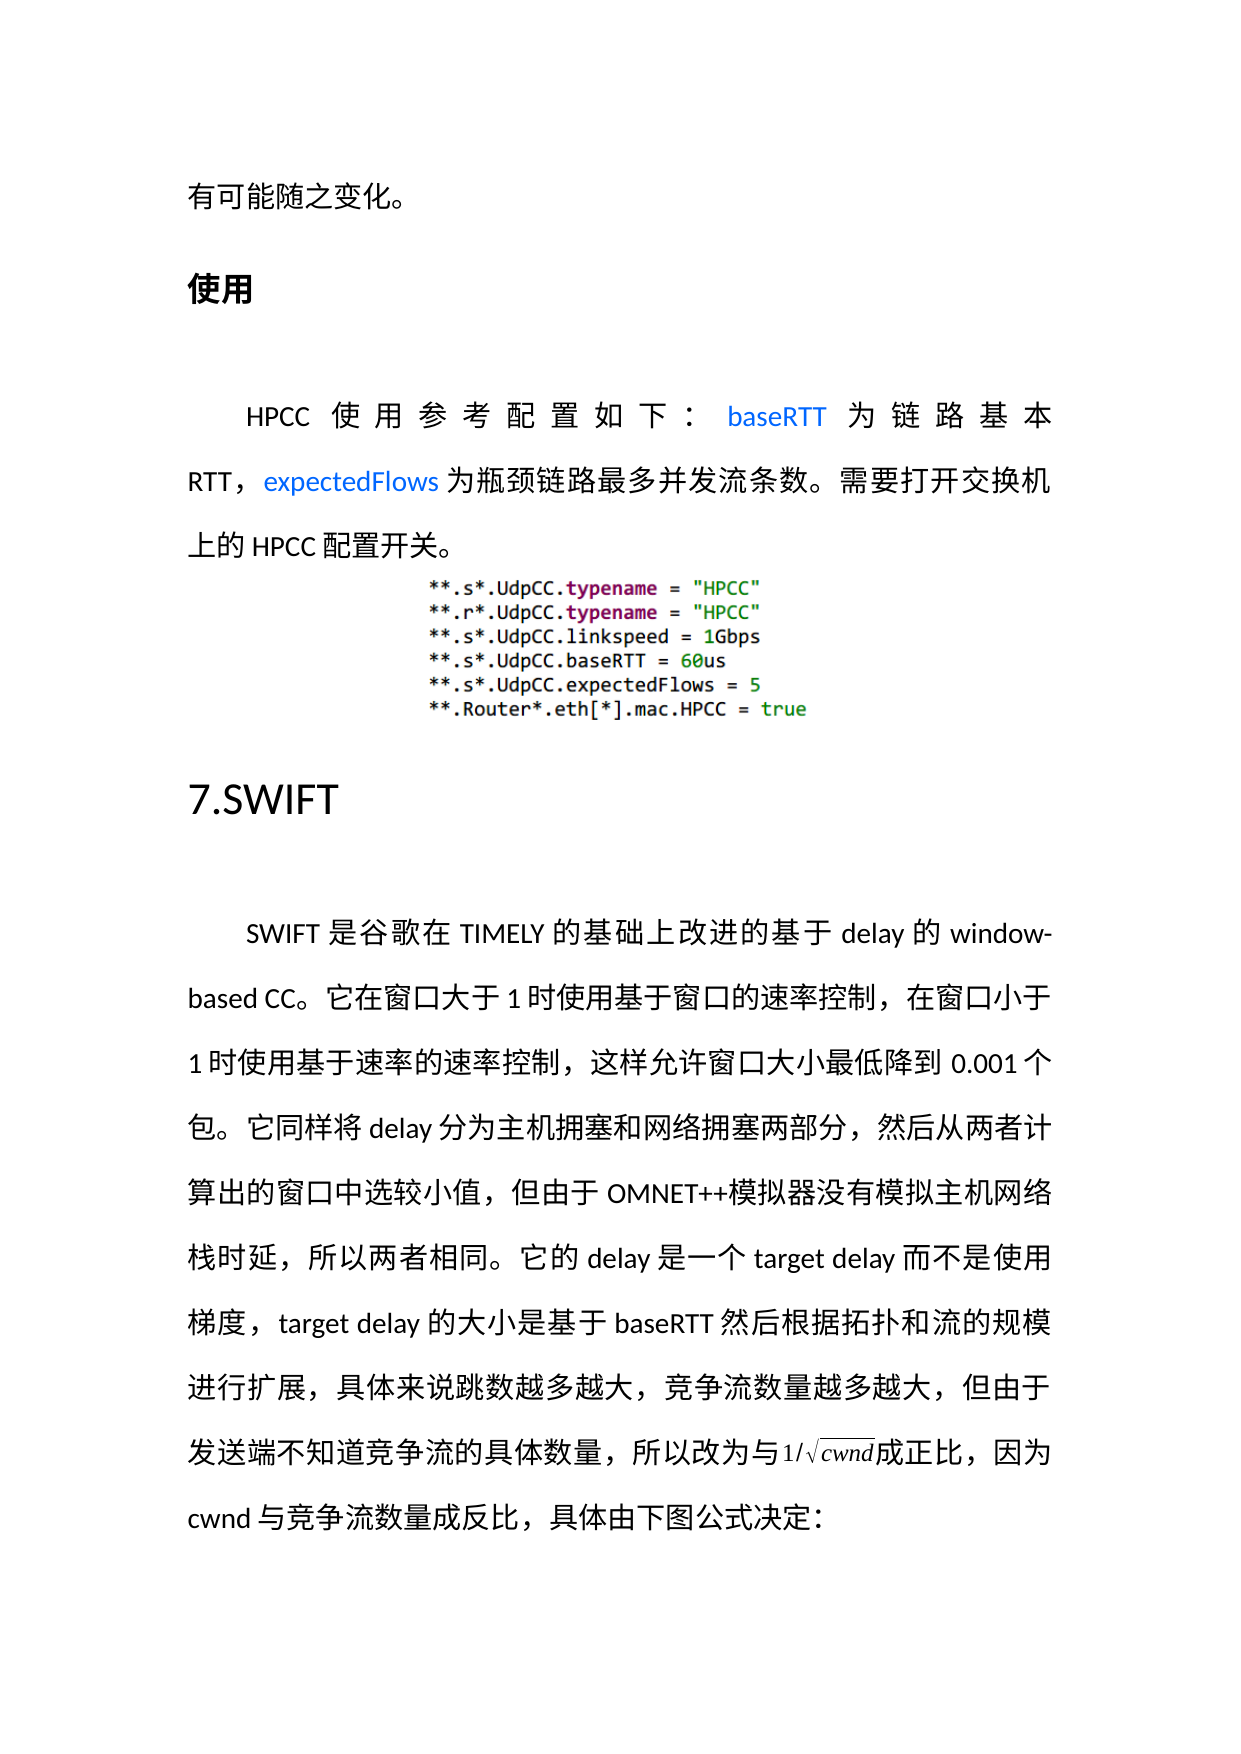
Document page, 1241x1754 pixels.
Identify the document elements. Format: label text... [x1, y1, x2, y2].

picture [426, 576, 814, 722]
text HPCC使用参考配置如下：baseRTT为链路基本RTT，expectedFlows为瓶颈链路最多并发流条数。需要打开交换机上的HPCC配置开关。 [187, 381, 1053, 576]
subtitle 7.SWIFT [187, 766, 1053, 831]
subtitle 使用 [187, 254, 1053, 319]
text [187, 162, 1053, 227]
text SWIFT是谷歌在TIMELY的基础上改进的基于delay的window-based CC。它在窗口大于1时使用基于窗口的速率控制，在窗口小于1时使用基于速率的速率控制，这样允许窗口大小最低降到0.001个包。它同样将delay分为主机拥塞和网络拥塞两部分，然后从两者计算出的窗口中选较小值，但由于OMNET++模拟器没有模拟主机网络栈时延，所以两者相同。它的delay是一个target delay而不是使用梯度，target delay的大小是基于baseRTT然后根据拓扑和流的规模进行扩展，具体来说跳数越多越大，竞争流数量越多越大，但由于发送端不知道竞争流的具体数量，所以改为与成正比，因为cwnd与竞争流数量成反比，具体由下图公式决定： [187, 899, 1053, 1549]
